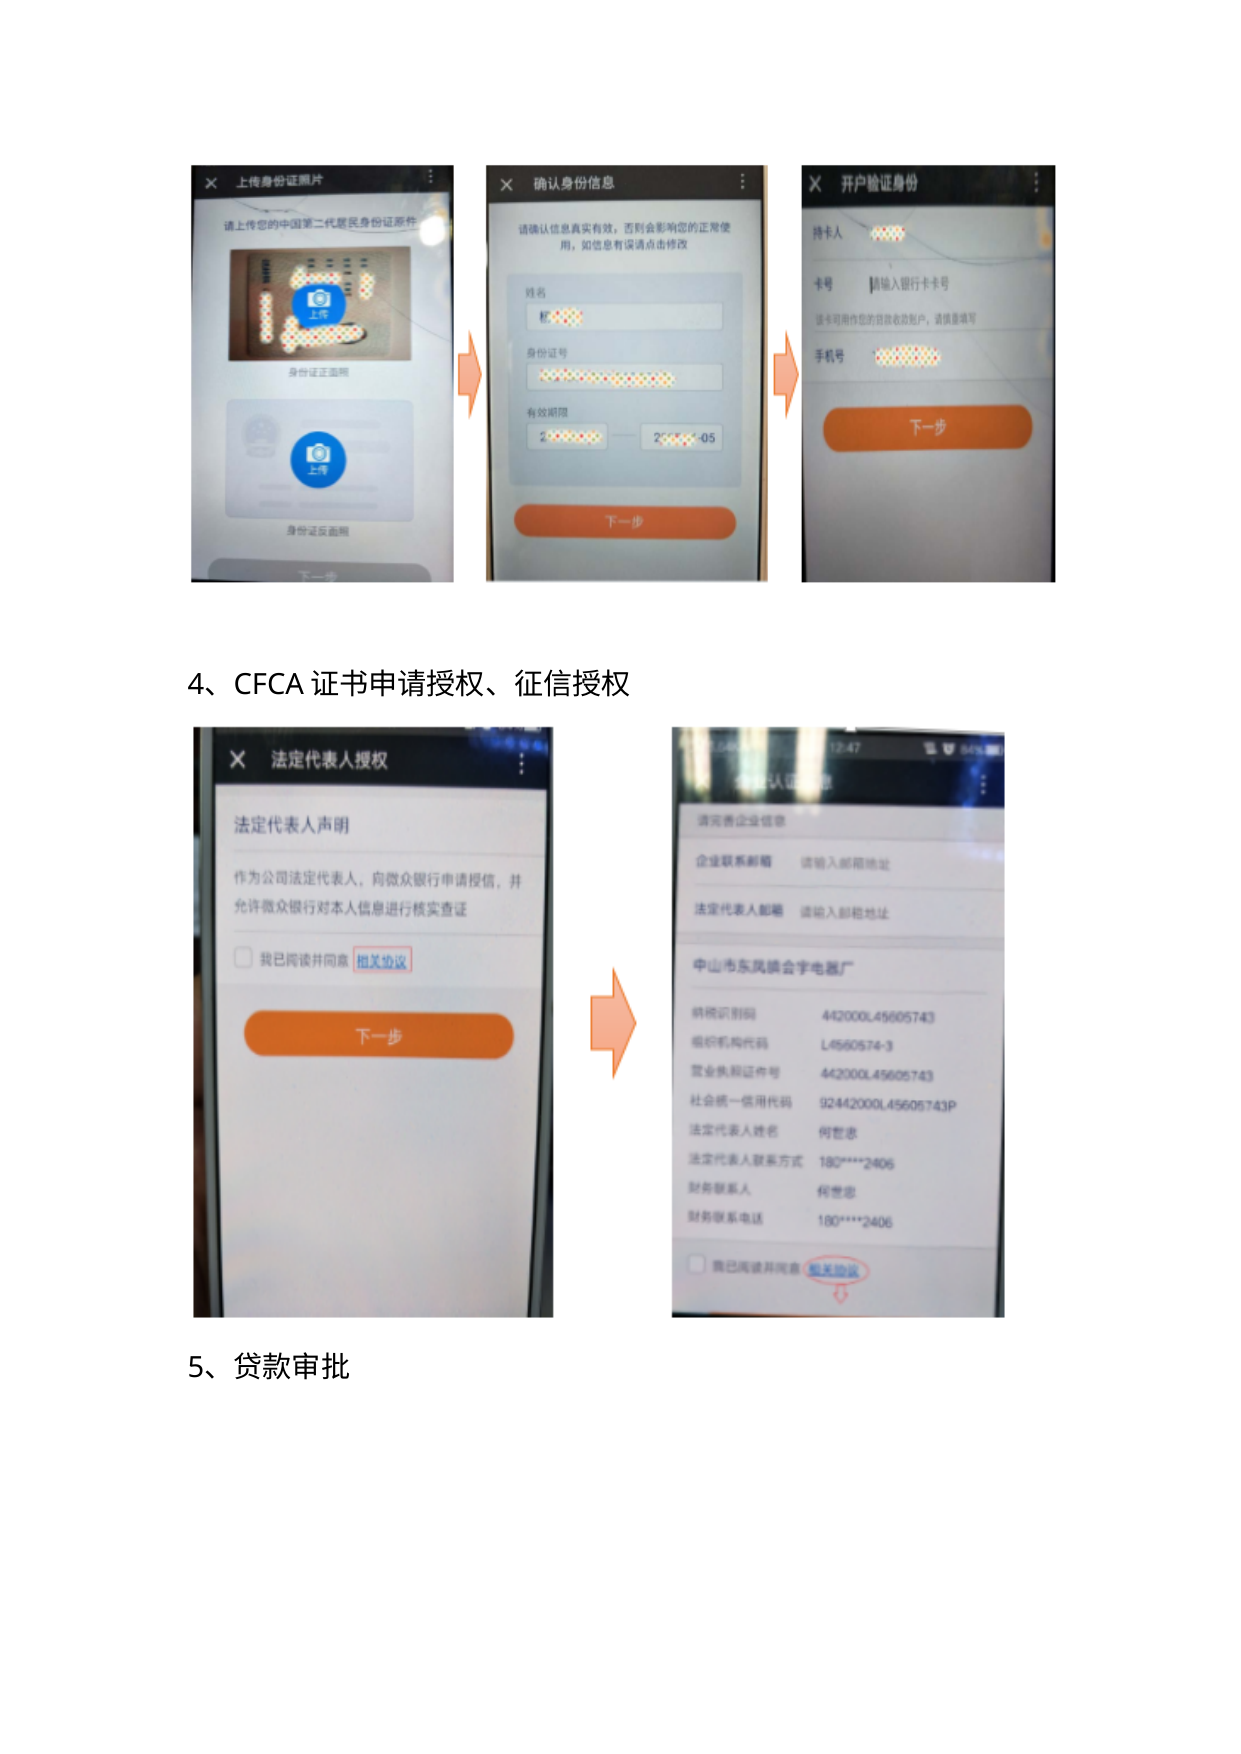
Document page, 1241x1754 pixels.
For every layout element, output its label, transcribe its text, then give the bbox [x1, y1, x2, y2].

picture [187, 724, 1009, 1323]
text 5、贷款审批 [187, 1332, 1053, 1397]
text 4、CFCA证书申请授权、征信授权 [187, 649, 1053, 714]
picture [187, 162, 1060, 587]
